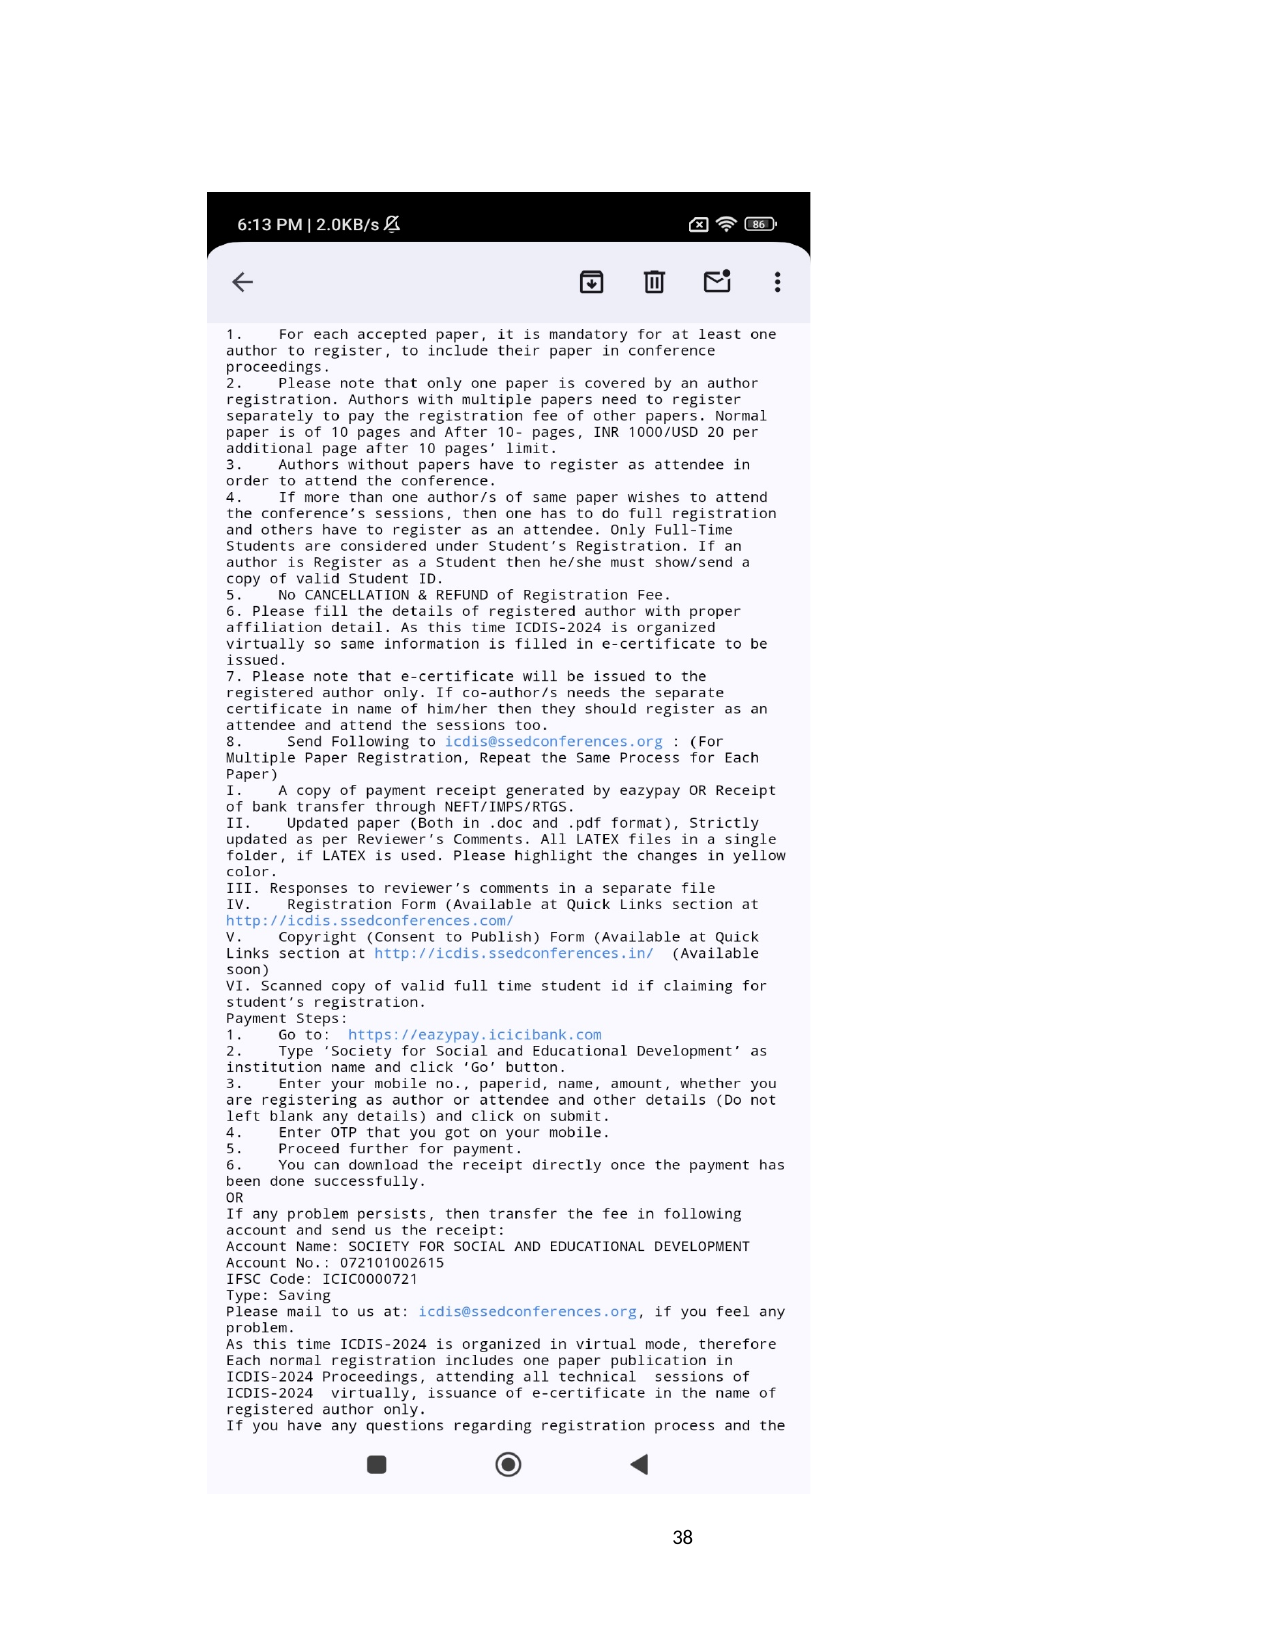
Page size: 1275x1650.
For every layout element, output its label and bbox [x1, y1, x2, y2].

picture [207, 192, 811, 1494]
